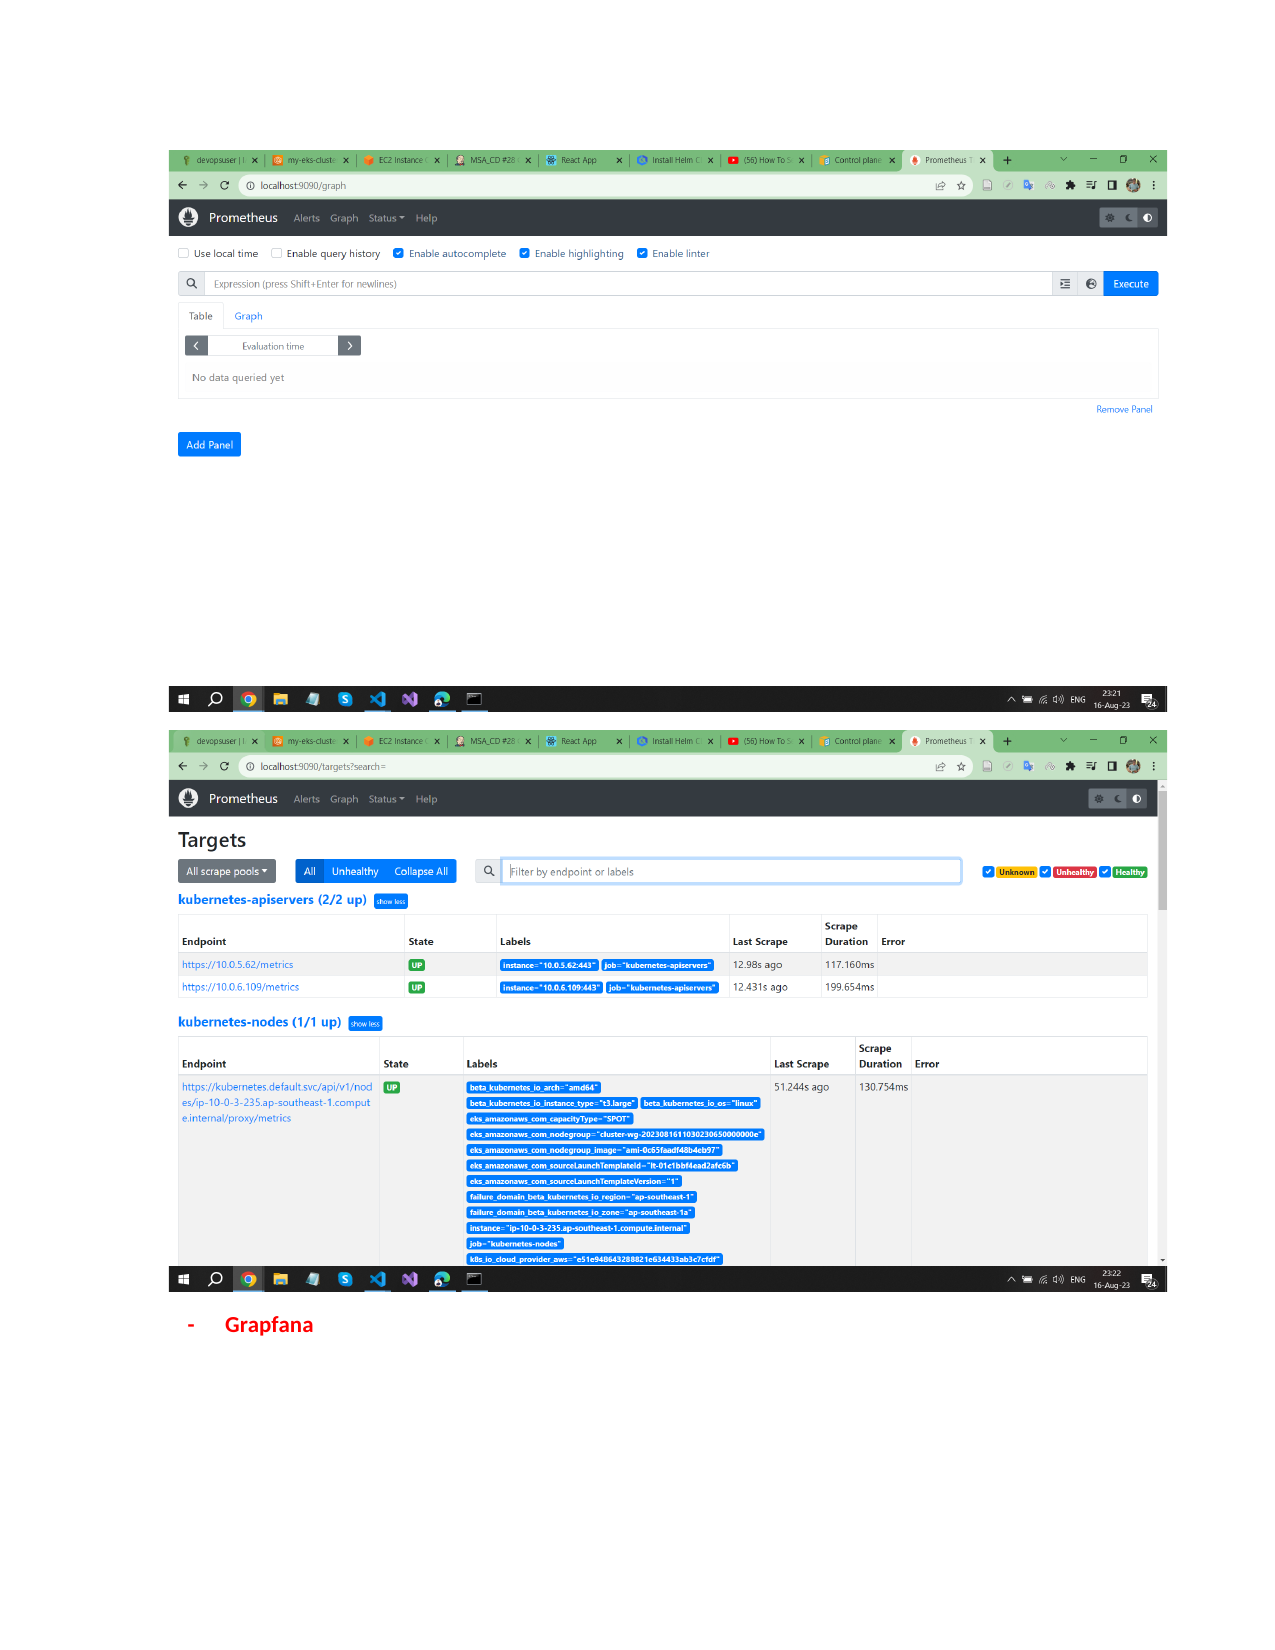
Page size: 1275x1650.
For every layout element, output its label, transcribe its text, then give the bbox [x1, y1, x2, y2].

list Grapfana [187, 1311, 1125, 1339]
